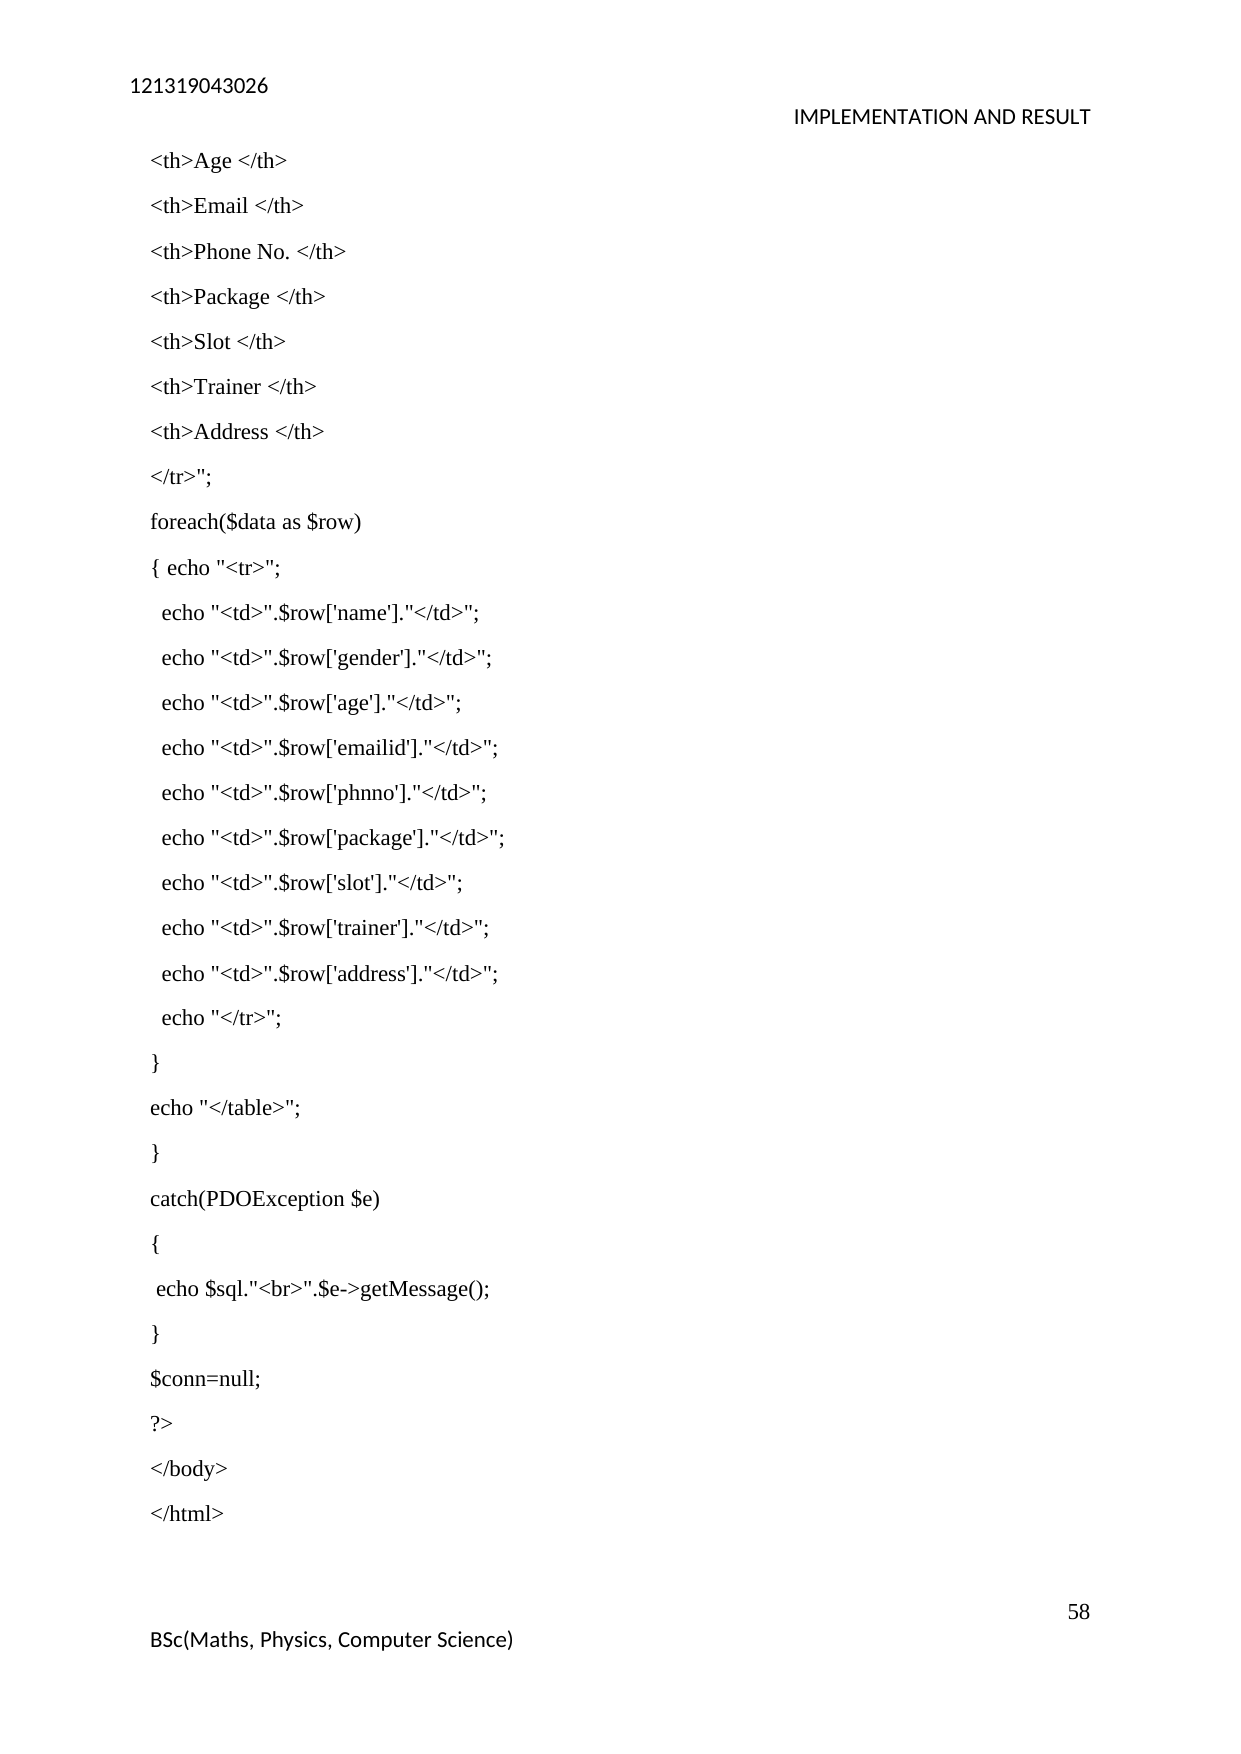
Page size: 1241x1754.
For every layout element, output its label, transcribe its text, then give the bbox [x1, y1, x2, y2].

text } [150, 1320, 1167, 1346]
text echo "<td>".$row['name']."</td>"; [161, 598, 1167, 625]
text </tr>"; [150, 463, 1167, 489]
text echo "<td>".$row['gender']."</td>"; [161, 644, 1167, 670]
text foreach($data as $row) [150, 508, 1167, 534]
text catch(PDOException $e) [150, 1185, 1167, 1211]
text { [150, 1230, 1167, 1256]
text echo "<td>".$row['age']."</td>"; [161, 689, 1167, 715]
text echo "<td>".$row['package']."</td>"; [161, 824, 1167, 850]
text <th>Trainer </th> [150, 373, 1167, 399]
text echo "<td>".$row['trainer']."</td>"; [161, 914, 1167, 941]
text <th>Package </th> [150, 283, 1167, 309]
text <th>Slot </th> [150, 328, 1167, 354]
text echo "</table>"; [150, 1094, 1167, 1121]
text } [150, 1049, 1167, 1076]
text } [150, 1139, 1167, 1166]
text echo "<td>".$row['emailid']."</td>"; [161, 734, 1167, 760]
text echo $sql."<br>".$e->getMessage(); [156, 1275, 1167, 1301]
text echo "<td>".$row['address']."</td>"; echo "</tr>"; [161, 960, 501, 1031]
text <th>Email </th> [150, 192, 1167, 219]
text { echo "<tr>"; [150, 553, 1167, 580]
text ?> [150, 1410, 1167, 1437]
text <th>Address </th> [150, 418, 1167, 444]
text <th>Age </th> [150, 147, 1167, 174]
text <th>Phone No. </th> [150, 238, 1167, 264]
text </html> [150, 1501, 1167, 1527]
text $conn=null; [150, 1365, 1167, 1391]
text echo "<td>".$row['phnno']."</td>"; [161, 779, 1167, 805]
text </body> [150, 1455, 1167, 1482]
text echo "<td>".$row['slot']."</td>"; [161, 869, 1167, 896]
